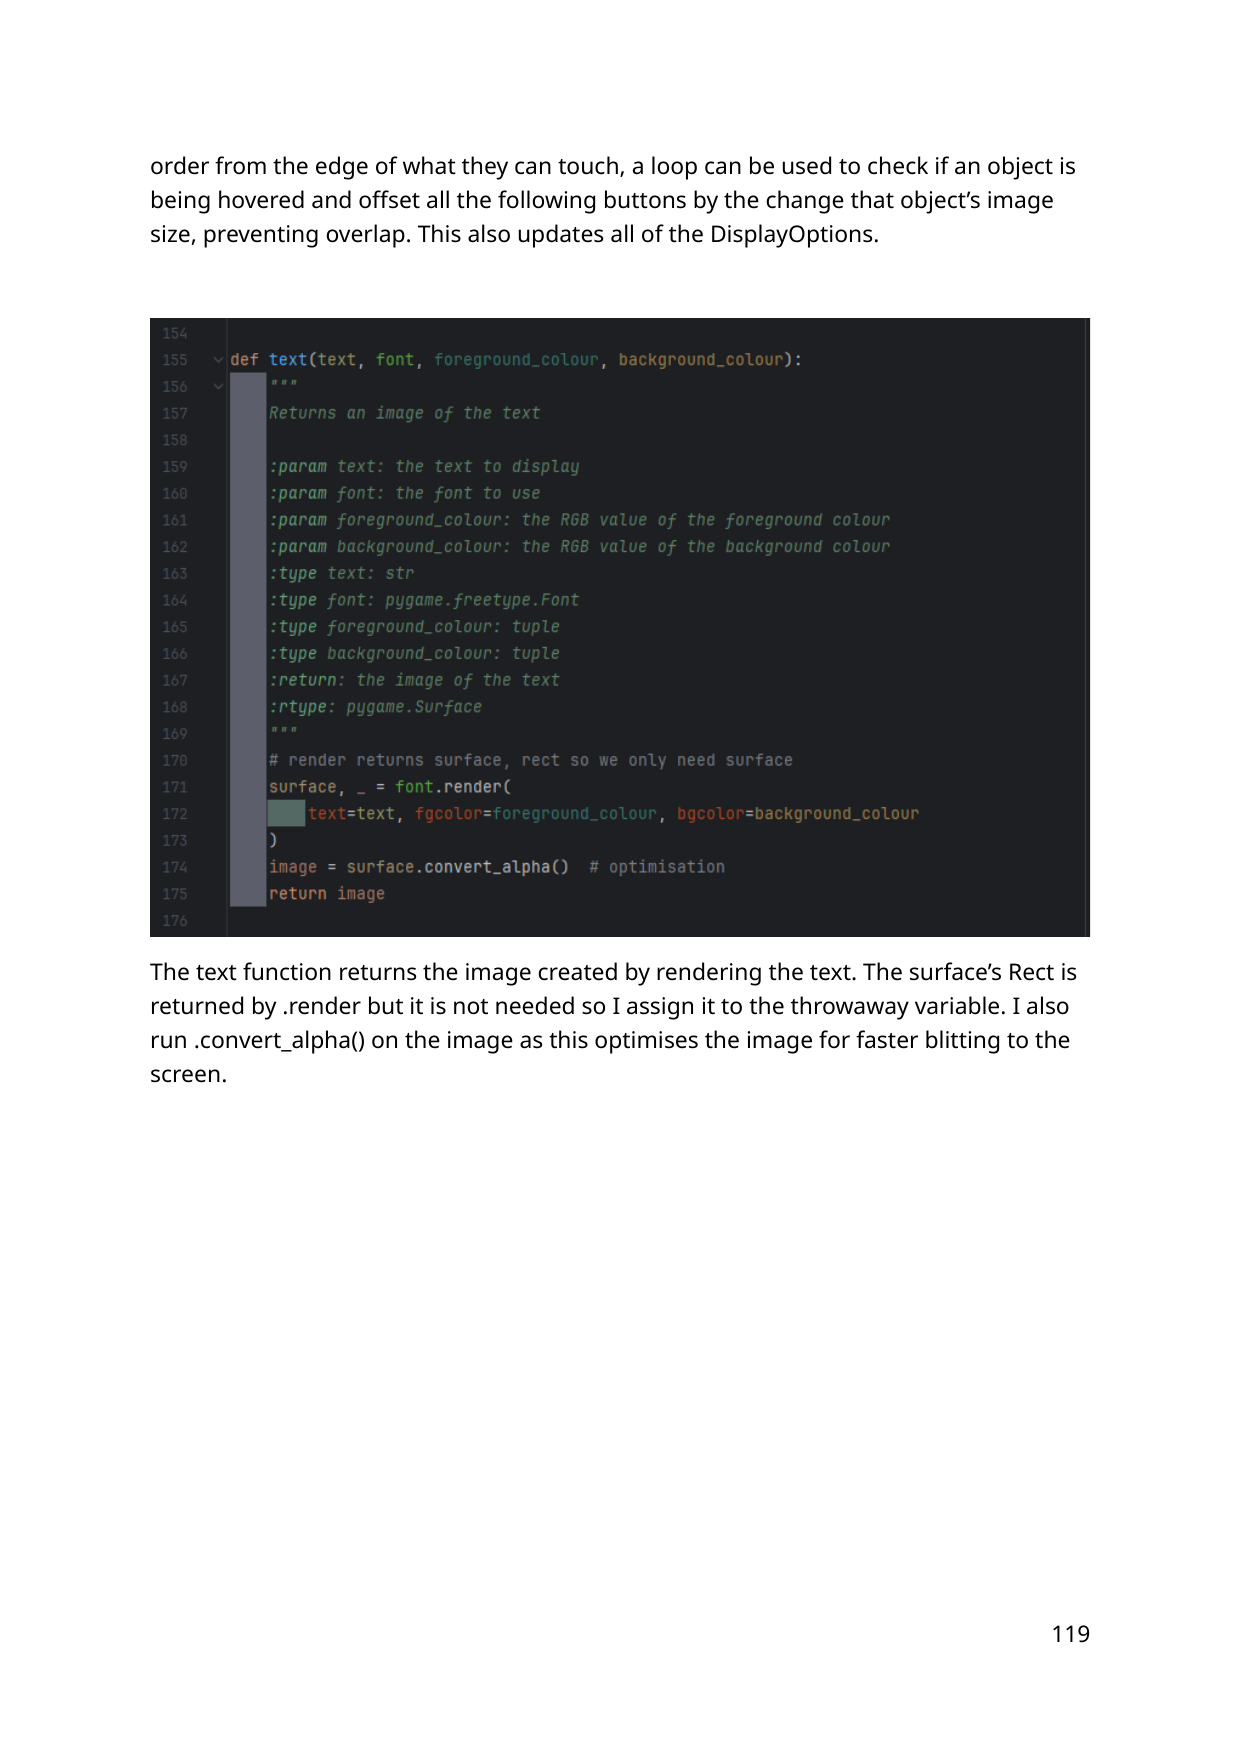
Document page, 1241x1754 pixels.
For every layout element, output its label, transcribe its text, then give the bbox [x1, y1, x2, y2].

text The text function returns the image created by rendering the text. The surface’s Rect is returned by .render but it is not needed so I assign it to the throwaway variable. I also run .convert_alpha() on the image as this optimises the image for faster blitting to the screen. [150, 956, 1090, 1089]
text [150, 150, 1090, 249]
picture [150, 318, 1091, 937]
